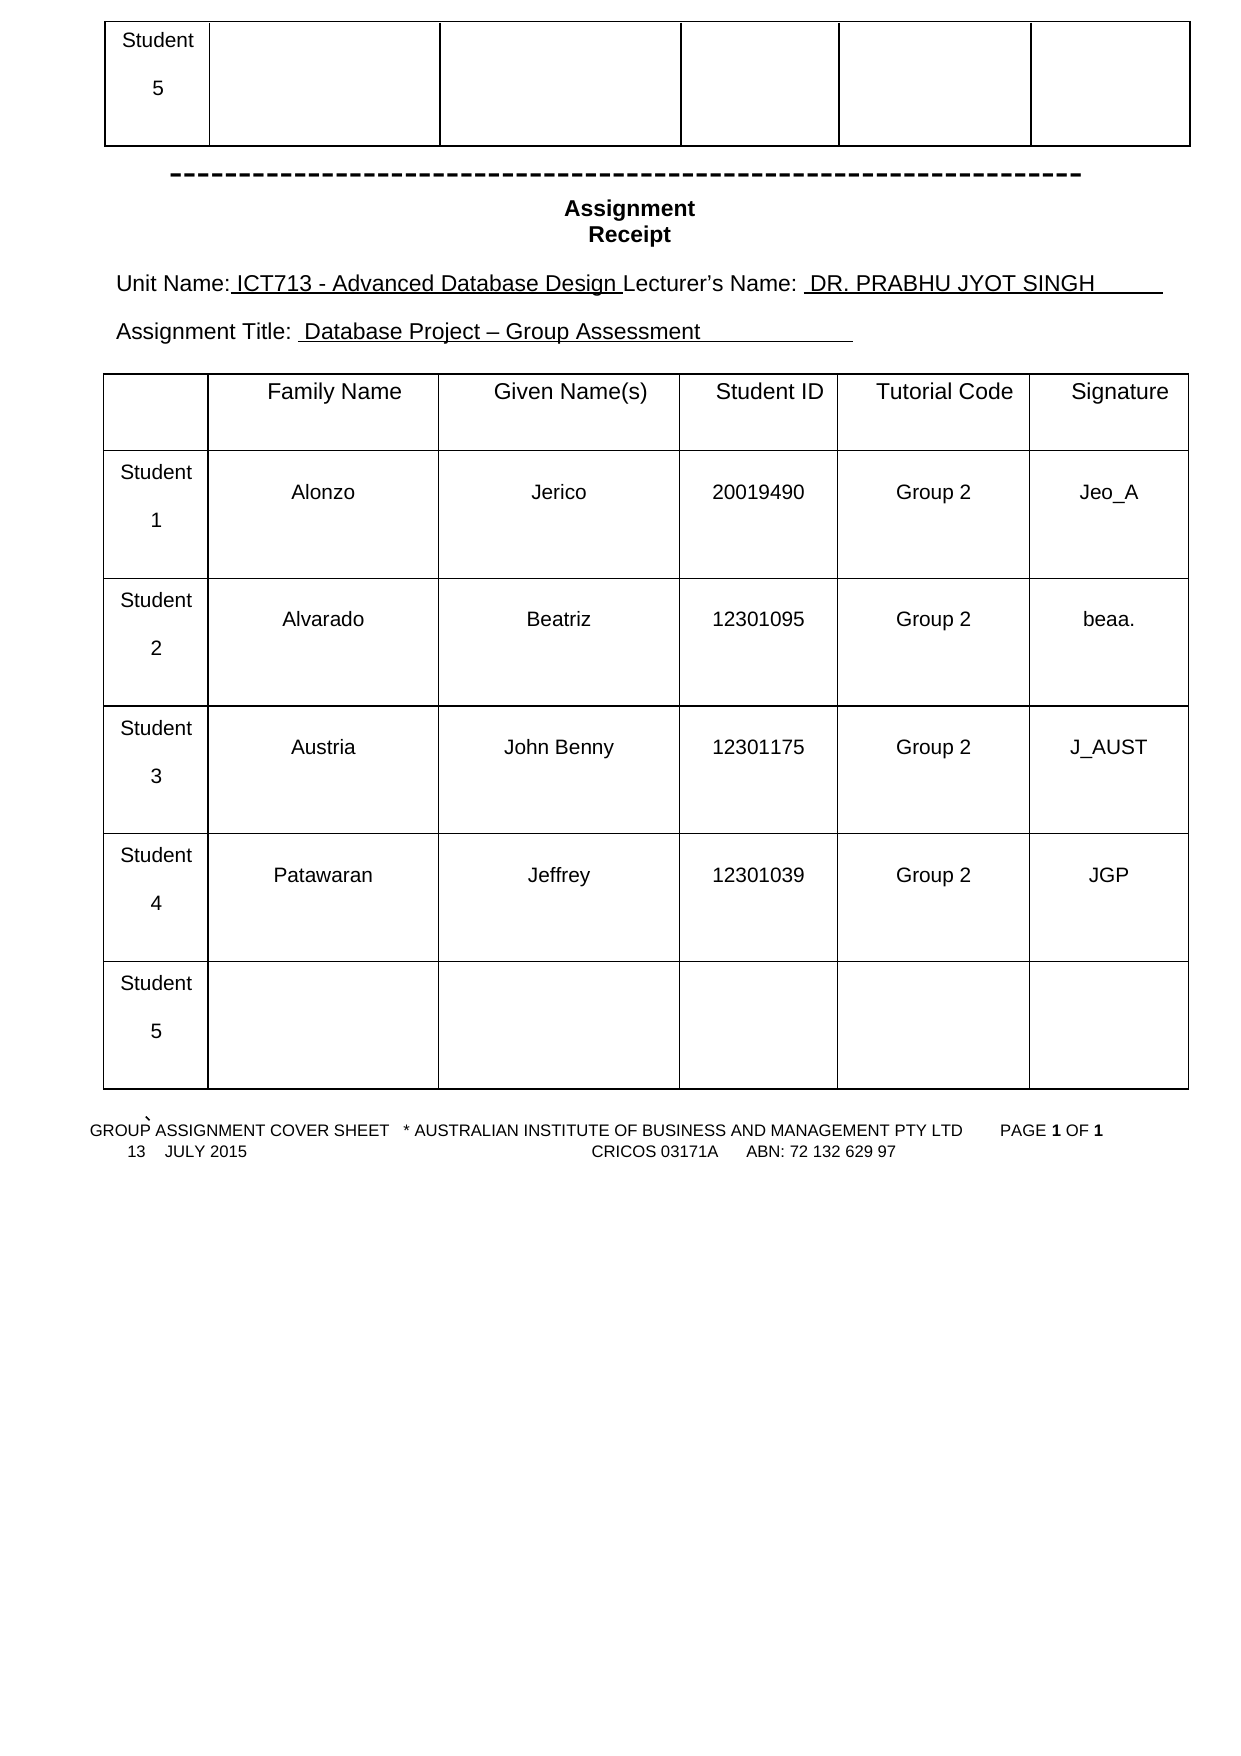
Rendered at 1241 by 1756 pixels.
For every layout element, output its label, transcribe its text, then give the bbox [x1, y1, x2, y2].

table_cell 12301095 [680, 579, 837, 705]
table_cell 20019490 [680, 451, 837, 577]
table_cell Jerico [439, 451, 679, 577]
table_header [104, 375, 207, 449]
table_cell Alvarado [209, 579, 438, 705]
table_cell [838, 962, 1029, 1088]
text GROUP ASSIGNMENT COVER SHEET * AUSTRALIAN INSTITUTE OF BUSINESS AND MANAGEMENT PTY LTD PAGE 1 OF 1 [89, 1116, 1188, 1140]
table_cell [680, 962, 837, 1088]
table_cell J_AUST [1030, 707, 1188, 833]
table_cell Jeo_A [1030, 451, 1188, 577]
table_cell Beatriz [439, 579, 679, 705]
table_header Family Name [209, 375, 438, 449]
table_cell Student 5 [106, 22, 209, 145]
table_cell Student 1 [104, 451, 207, 577]
table_header Student ID [680, 375, 837, 449]
table_cell JGP [1030, 834, 1188, 961]
table_cell Group 2 [838, 834, 1029, 961]
table_cell Student 3 [104, 707, 207, 833]
table_cell [210, 22, 440, 145]
table_cell John Benny [439, 707, 679, 833]
table_cell Patawaran [209, 834, 438, 961]
table_cell Alonzo [209, 451, 438, 577]
table_cell Student 4 [104, 834, 207, 961]
table_cell Group 2 [838, 451, 1029, 577]
table_cell Student 5 [104, 962, 207, 1088]
text Assignment Title: Database Project – Group Assessment [116, 318, 1188, 344]
table_cell Jeffrey [439, 834, 679, 961]
table_cell Austria [209, 707, 438, 833]
table_header Given Name(s) [439, 375, 679, 449]
table_cell [209, 962, 438, 1088]
table_cell Group 2 [838, 579, 1029, 705]
table_cell 12301175 [680, 707, 837, 833]
table_cell 12301039 [680, 834, 837, 961]
table_header Tutorial Code [838, 375, 1029, 449]
table_cell [1030, 962, 1188, 1088]
table_cell Group 2 [838, 707, 1029, 833]
text Unit Name: ICT713 - Advanced Database Design Lecturer’s Name: DR. PRABHU JYOT SINGH [116, 269, 1188, 296]
table_cell [840, 22, 1031, 145]
table_cell [682, 22, 839, 145]
list JULY 2015 CRICOS 03171A ABN: 72 132 629 97 [127, 1141, 1188, 1161]
text Assignment Receipt [524, 195, 735, 247]
table_cell [441, 22, 681, 145]
table_cell [439, 962, 679, 1088]
text ------------------------------------------------------------------ [168, 147, 1188, 195]
table_cell Student 2 [104, 579, 207, 705]
table_cell [1032, 22, 1189, 145]
table_cell beaa. [1030, 579, 1188, 705]
table_header Signature [1030, 375, 1188, 449]
